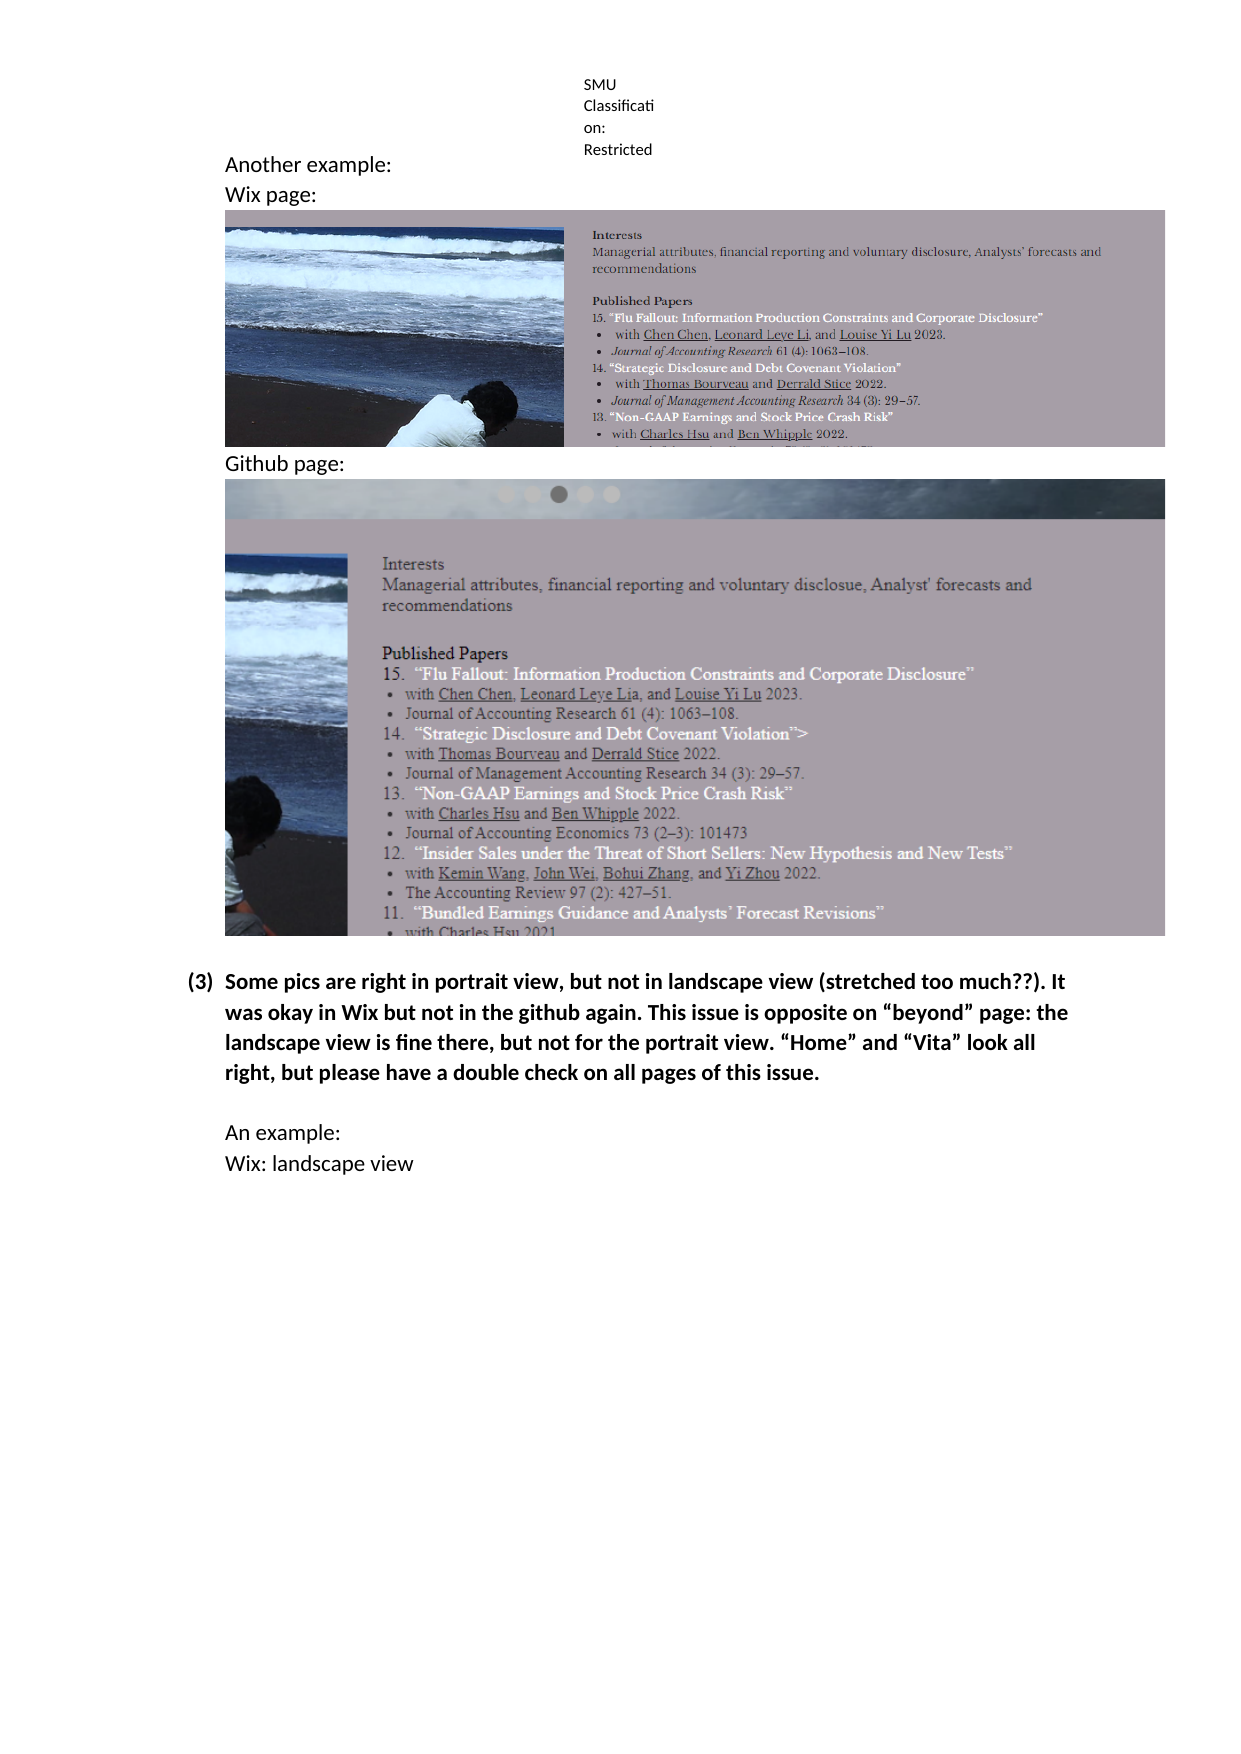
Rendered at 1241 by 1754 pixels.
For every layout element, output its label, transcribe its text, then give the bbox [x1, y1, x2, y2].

list Some pics are right in portrait view, but not in landscape view (stretched too much??). It was okay in Wix but not in the github again. This issue is opposite on “beyond” page: the landscape view is fine there, but not for the portrait view. “Home” and “Vita” look all right, but please have a double check on all pages of this issue. [187, 967, 1090, 1086]
list Another example: [225, 150, 1090, 178]
list Wix page: [225, 180, 1090, 208]
list Github page: [225, 449, 1090, 477]
list Wix: landscape view [225, 1149, 1090, 1177]
list An example: [225, 1118, 1090, 1147]
